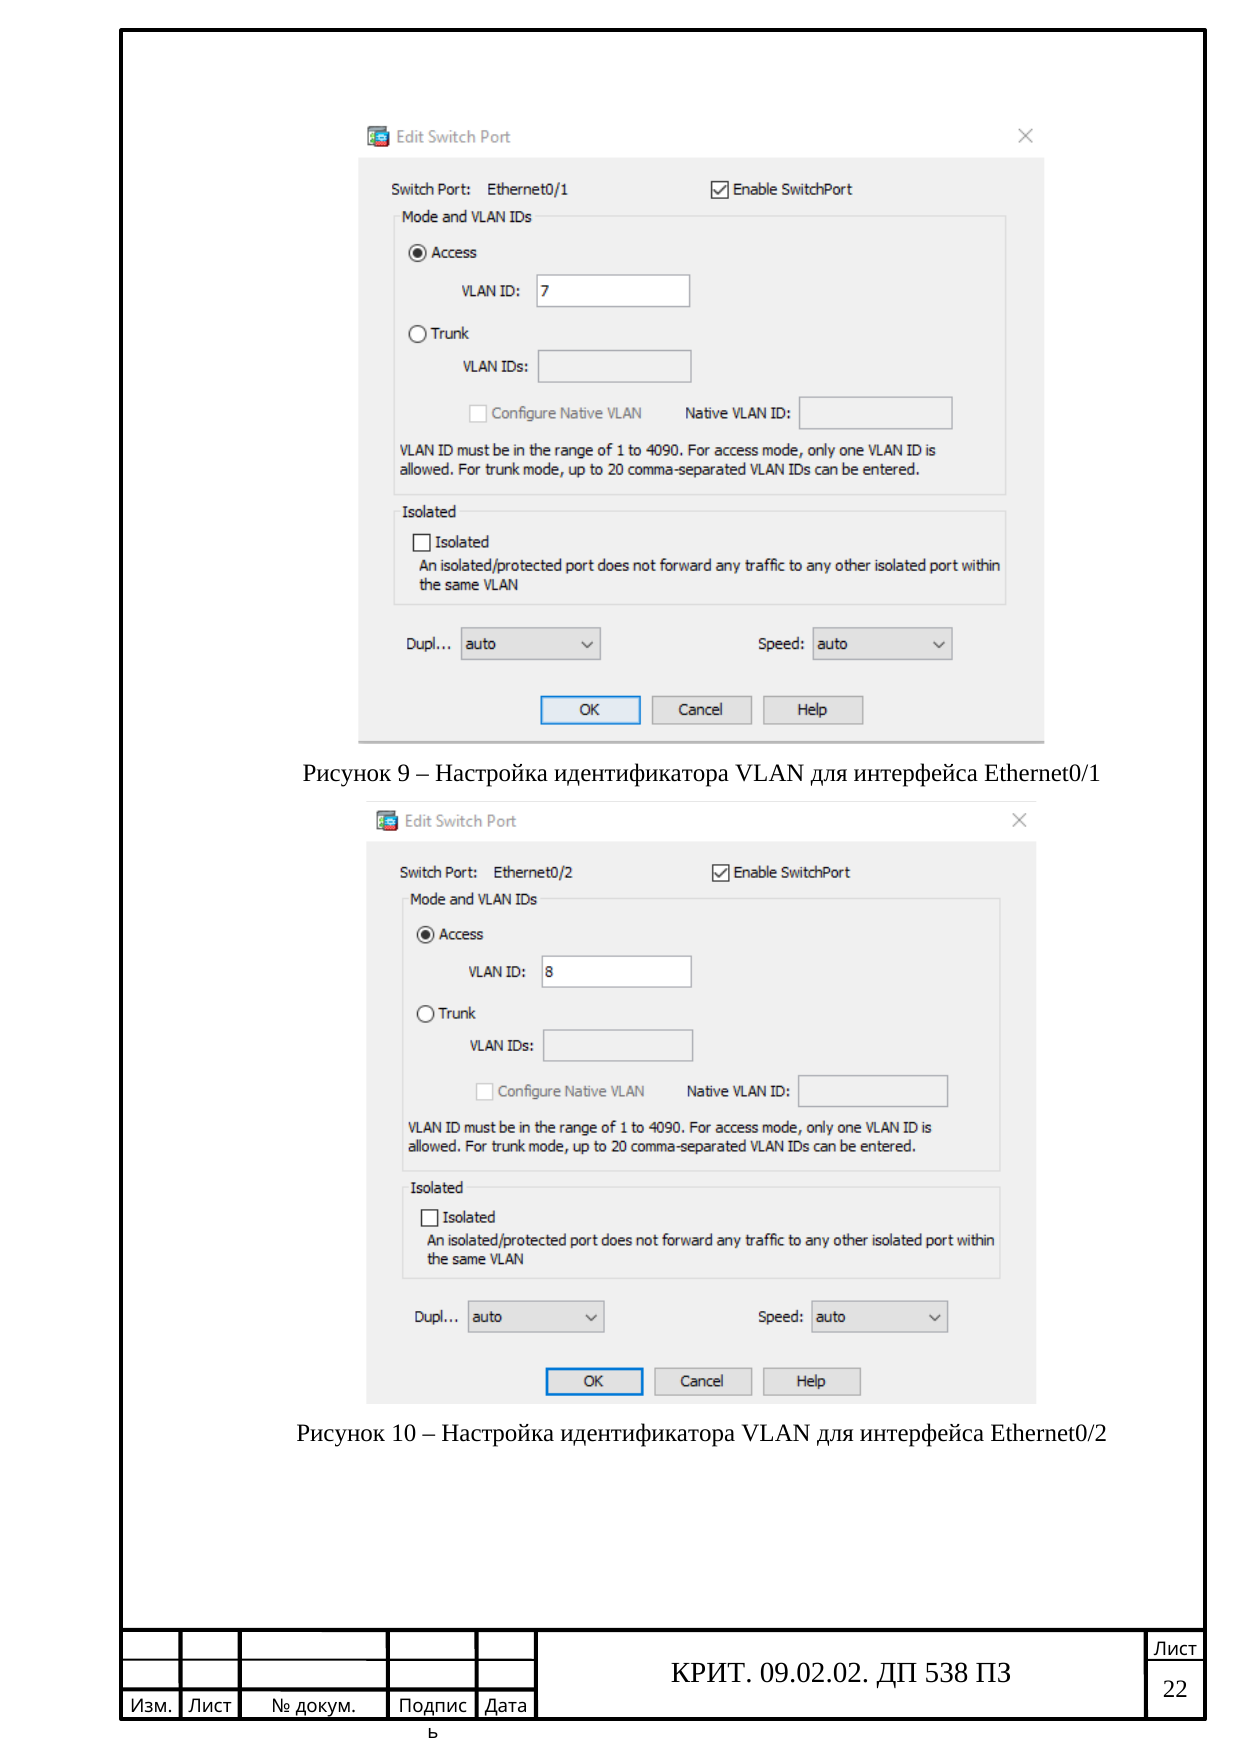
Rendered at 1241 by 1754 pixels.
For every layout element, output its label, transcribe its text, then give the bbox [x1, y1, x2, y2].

text Рисунок 10 – Настройка идентификатора VLAN для интерфейса Ethernet0/2 [148, 1418, 1181, 1447]
picture [366, 801, 1037, 1404]
picture [358, 118, 1045, 744]
text Рисунок 9 – Настройка идентификатора VLAN для интерфейса Ethernet0/1 [148, 758, 1181, 787]
